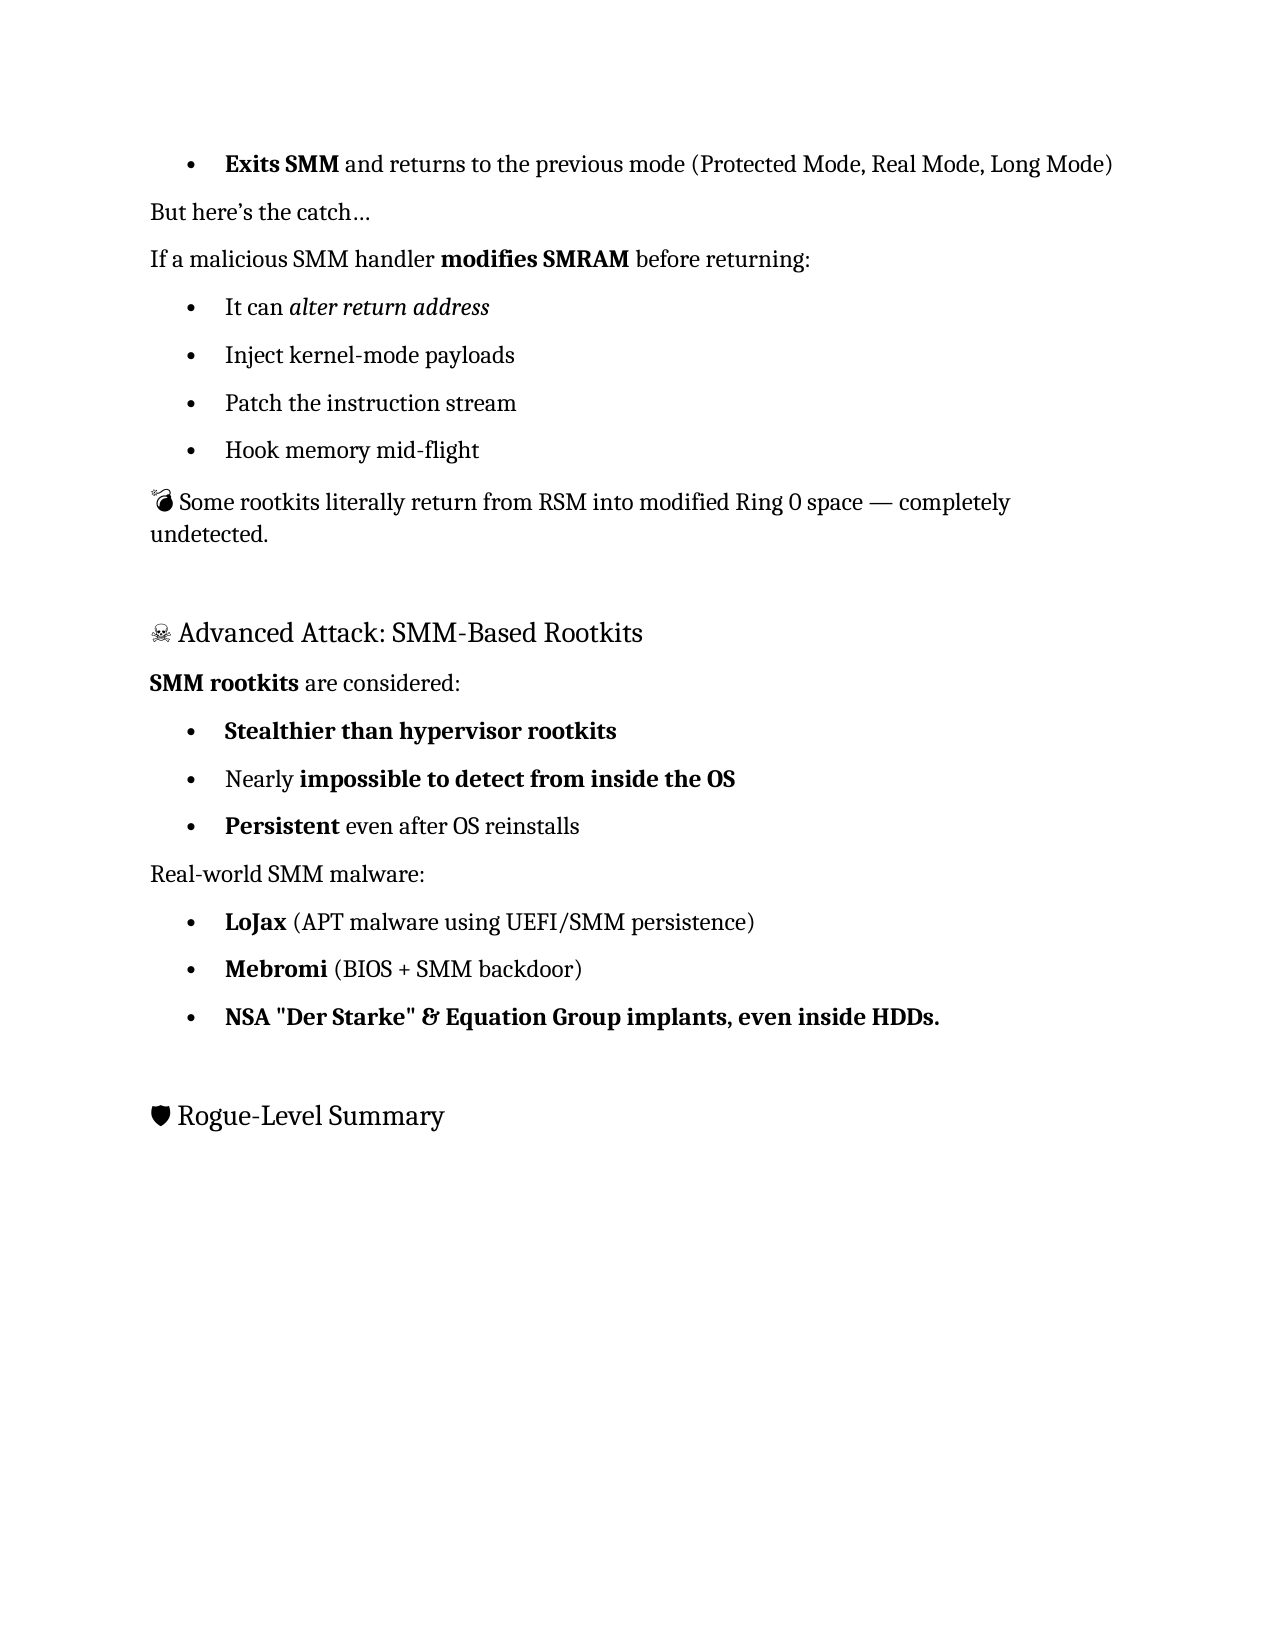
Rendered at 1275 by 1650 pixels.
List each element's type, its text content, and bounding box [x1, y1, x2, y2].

list LoJax (APT malware using UEFI/SMM persistence) [187, 908, 1125, 936]
text But here’s the catch… [150, 198, 1125, 226]
text If a malicious SMM handler modifies SMRAM before returning: [150, 245, 1125, 274]
list NSA "Der Starke" & Equation Group implants, even inside HDDs. [187, 1003, 1125, 1032]
list Mebromi (BIOS + SMM backdoor) [187, 955, 1125, 984]
list Persistent even after OS reinstalls [187, 812, 1125, 841]
list Patch the instruction stream [187, 388, 1125, 417]
text 💣 Some rootkits literally return from RSM into modified Ring 0 space — completely undetected. [150, 484, 1125, 549]
text ☠️ Advanced Attack: SMM-Based Rootkits [150, 616, 1125, 650]
list Inject kernel-mode payloads [187, 341, 1125, 369]
text SMM rootkits are considered: [150, 669, 1125, 698]
list Stealthier than hypervisor rootkits [187, 717, 1125, 746]
list It can alter return address [187, 293, 1125, 322]
list Hook memory mid-flight [187, 436, 1125, 465]
list Exits SMM and returns to the previous mode (Protected Mode, Real Mode, Long Mode) [187, 150, 1125, 179]
text 🛡️ Rogue-Level Summary [150, 1098, 1125, 1133]
text Real-world SMM malware: [150, 860, 1125, 889]
list Nearly impossible to detect from inside the OS [187, 764, 1125, 793]
